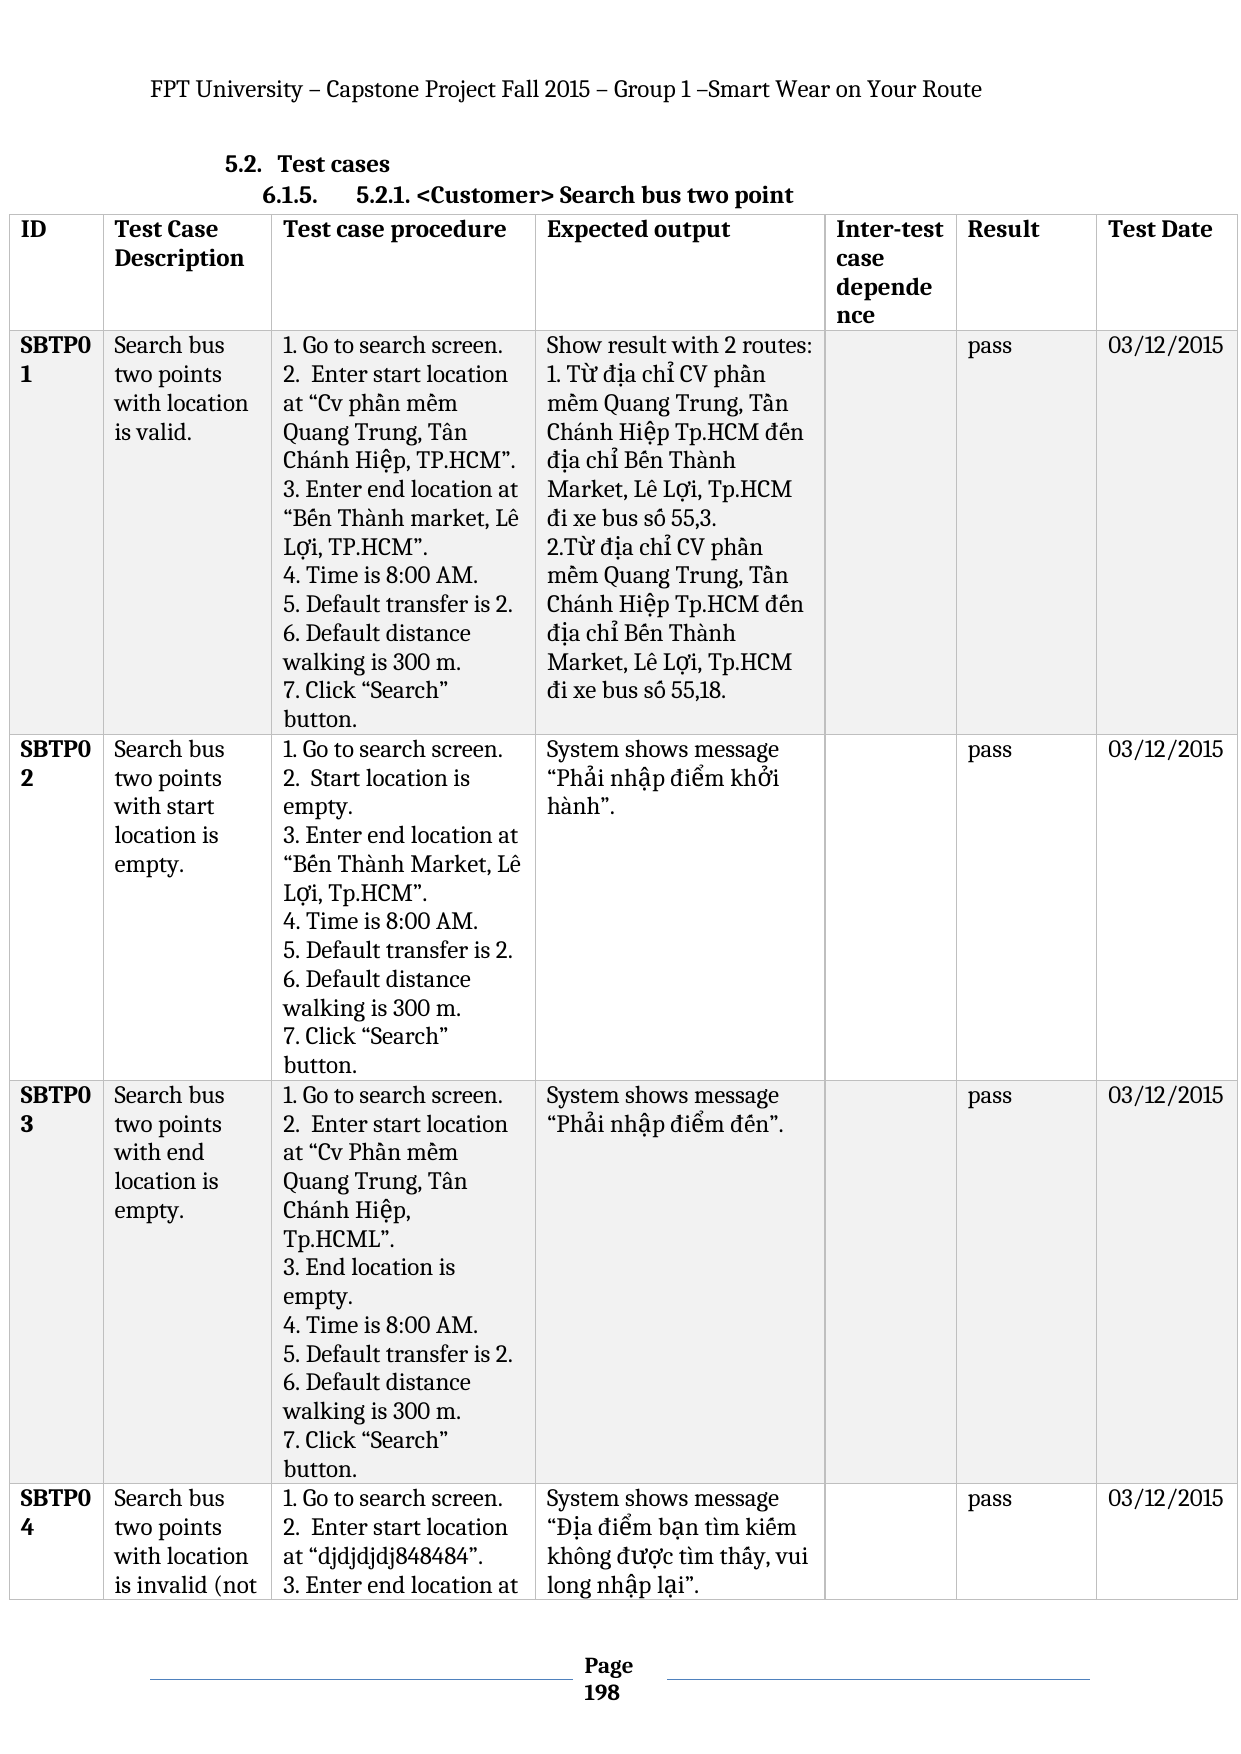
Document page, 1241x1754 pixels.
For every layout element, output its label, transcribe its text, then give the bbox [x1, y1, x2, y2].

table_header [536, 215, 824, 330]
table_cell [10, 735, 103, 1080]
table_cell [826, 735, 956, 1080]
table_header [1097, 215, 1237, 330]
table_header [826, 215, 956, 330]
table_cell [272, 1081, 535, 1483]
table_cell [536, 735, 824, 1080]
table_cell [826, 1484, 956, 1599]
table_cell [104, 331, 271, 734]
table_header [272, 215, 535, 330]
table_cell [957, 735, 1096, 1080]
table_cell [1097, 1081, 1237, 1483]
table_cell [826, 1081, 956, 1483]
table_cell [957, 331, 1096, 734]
subtitle Test cases [225, 150, 1090, 179]
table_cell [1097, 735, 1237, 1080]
subtitle 5.2.1. <Customer> Search bus two point [262, 181, 1090, 210]
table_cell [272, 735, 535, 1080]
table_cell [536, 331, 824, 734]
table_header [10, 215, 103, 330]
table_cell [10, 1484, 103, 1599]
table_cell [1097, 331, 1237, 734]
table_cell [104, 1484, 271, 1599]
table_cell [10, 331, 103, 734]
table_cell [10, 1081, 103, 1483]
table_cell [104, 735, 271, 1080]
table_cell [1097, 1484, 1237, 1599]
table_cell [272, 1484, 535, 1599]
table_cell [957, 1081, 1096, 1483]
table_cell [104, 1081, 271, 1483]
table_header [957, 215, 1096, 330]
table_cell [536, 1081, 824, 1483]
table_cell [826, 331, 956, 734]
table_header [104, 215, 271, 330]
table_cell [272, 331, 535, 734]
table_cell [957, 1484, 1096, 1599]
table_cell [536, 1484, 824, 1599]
